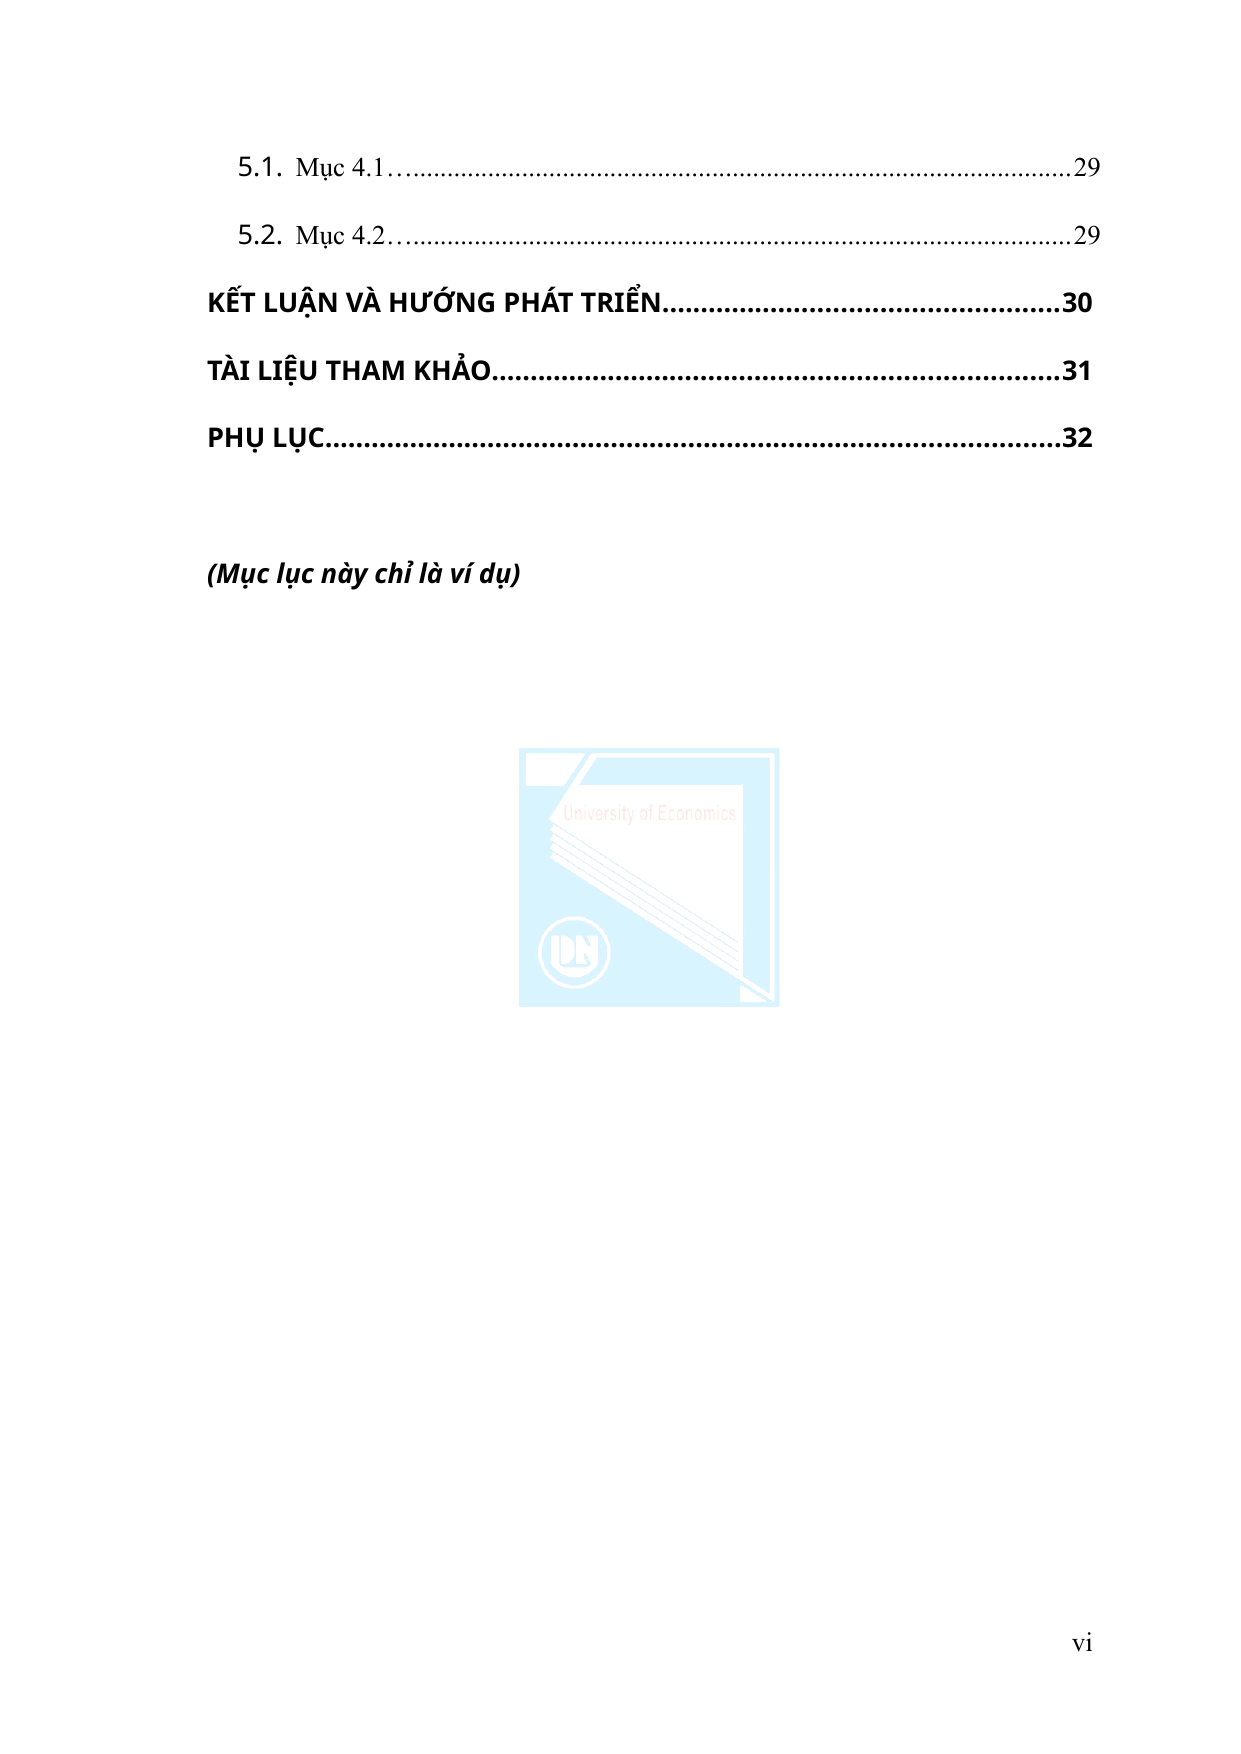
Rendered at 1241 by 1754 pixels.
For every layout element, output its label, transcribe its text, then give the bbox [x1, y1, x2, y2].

text TÀI LIỆU THAM KHẢO 31 [207, 351, 1092, 388]
text (Mục lục này chỉ là ví dụ) [207, 554, 1092, 591]
text 5.1. Mục 4.1… 29 [220, 148, 1092, 184]
text 5.2. Mục 4.2… 29 [220, 216, 1092, 252]
text PHỤ LỤC 32 [207, 419, 1092, 456]
text KẾT LUẬN VÀ HƯỚNG PHÁT TRIỂN 30 [207, 283, 1092, 320]
